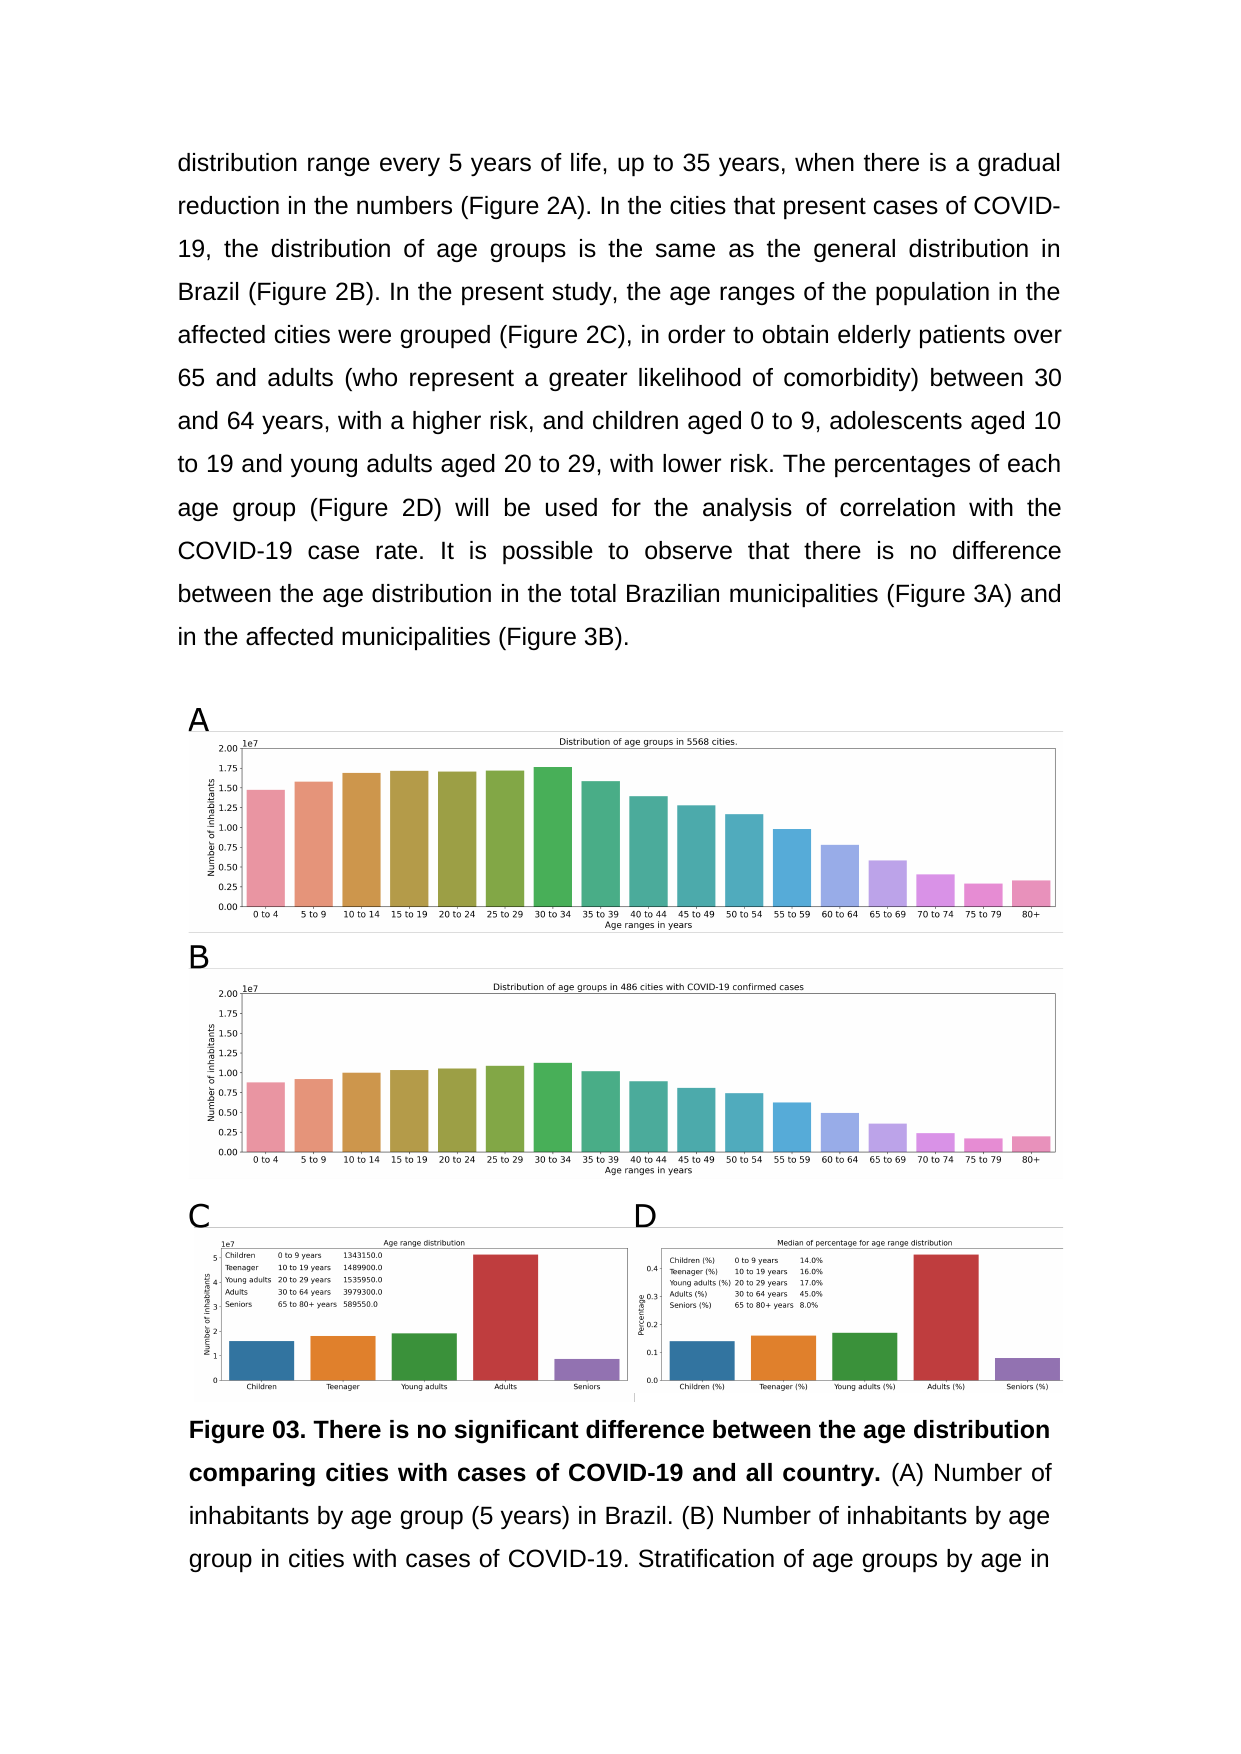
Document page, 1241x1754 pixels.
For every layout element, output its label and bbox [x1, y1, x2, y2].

table_cell [177, 1415, 1063, 1573]
table_header [177, 708, 1063, 1415]
text [177, 148, 1063, 651]
picture [188, 708, 1064, 1402]
